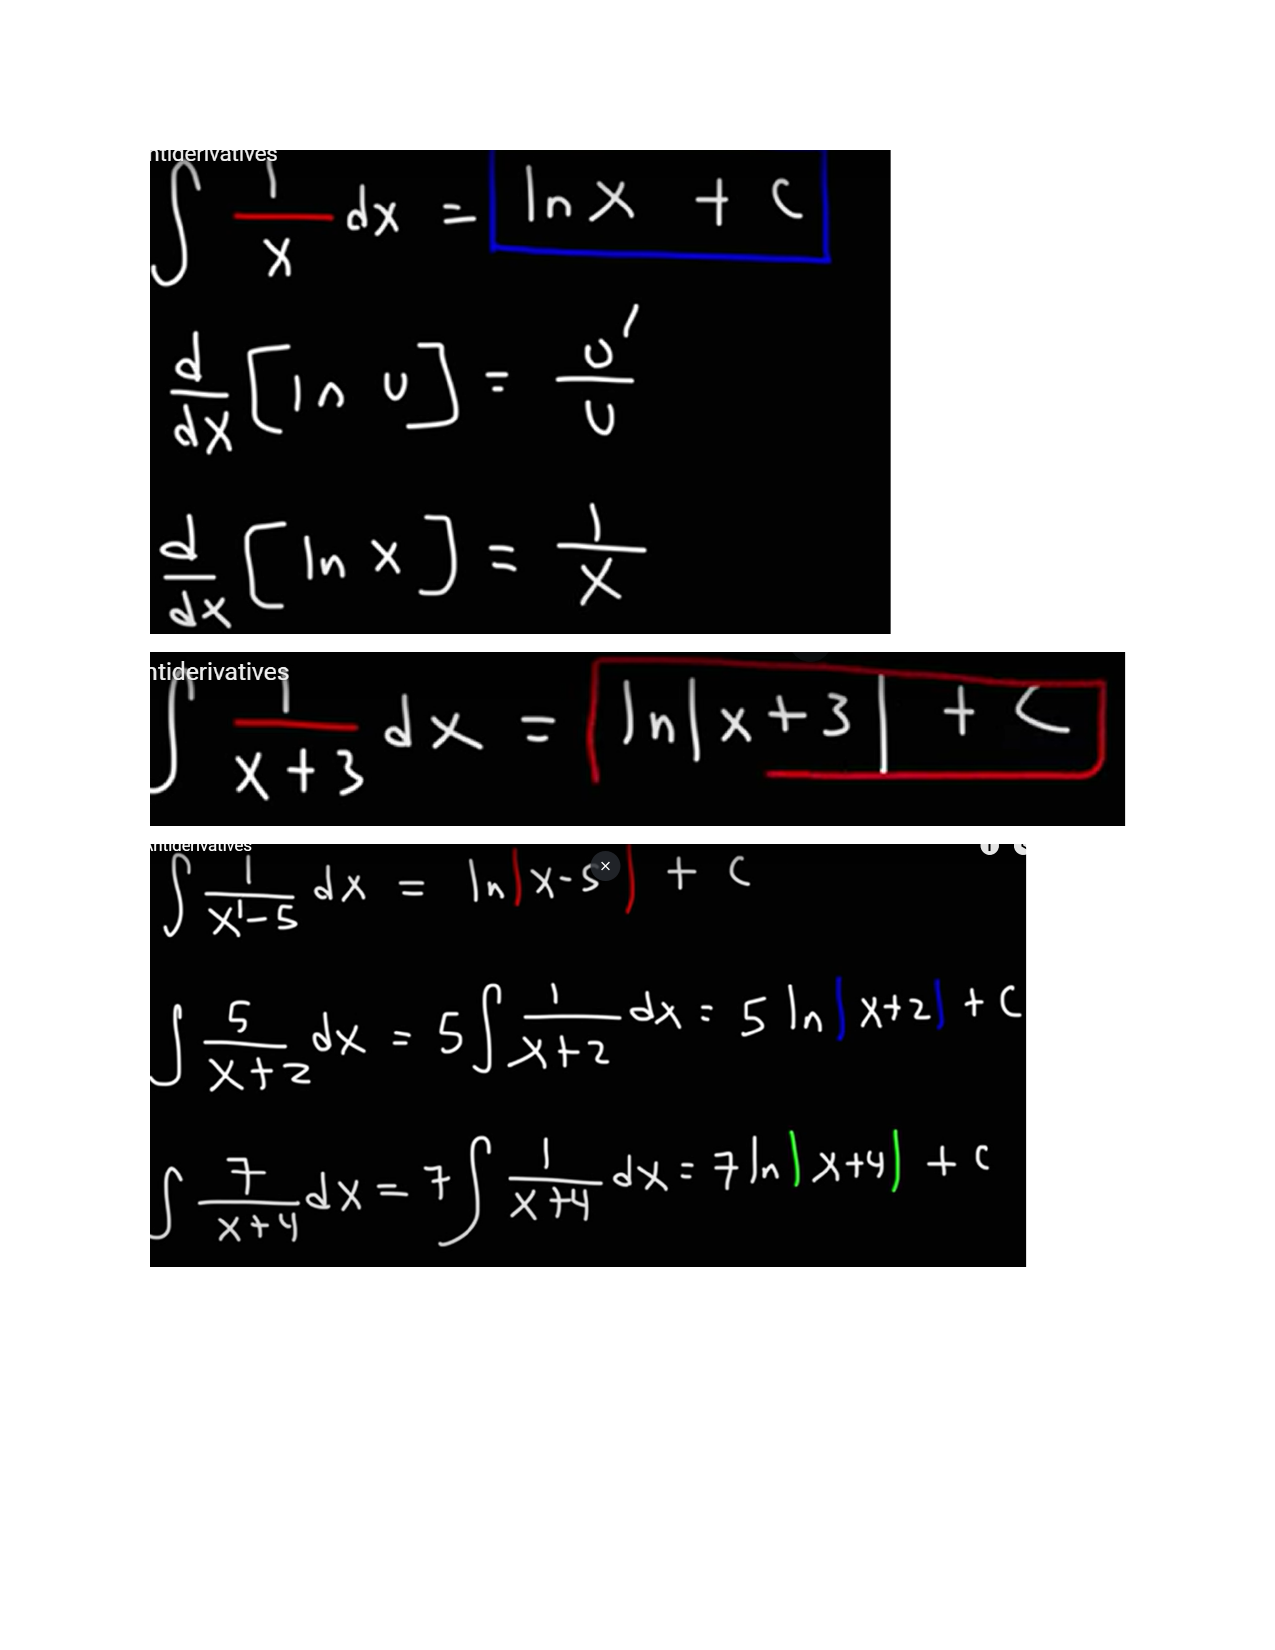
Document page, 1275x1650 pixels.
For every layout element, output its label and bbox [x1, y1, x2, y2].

picture [150, 844, 1027, 1267]
picture [150, 652, 1125, 826]
picture [150, 150, 891, 634]
